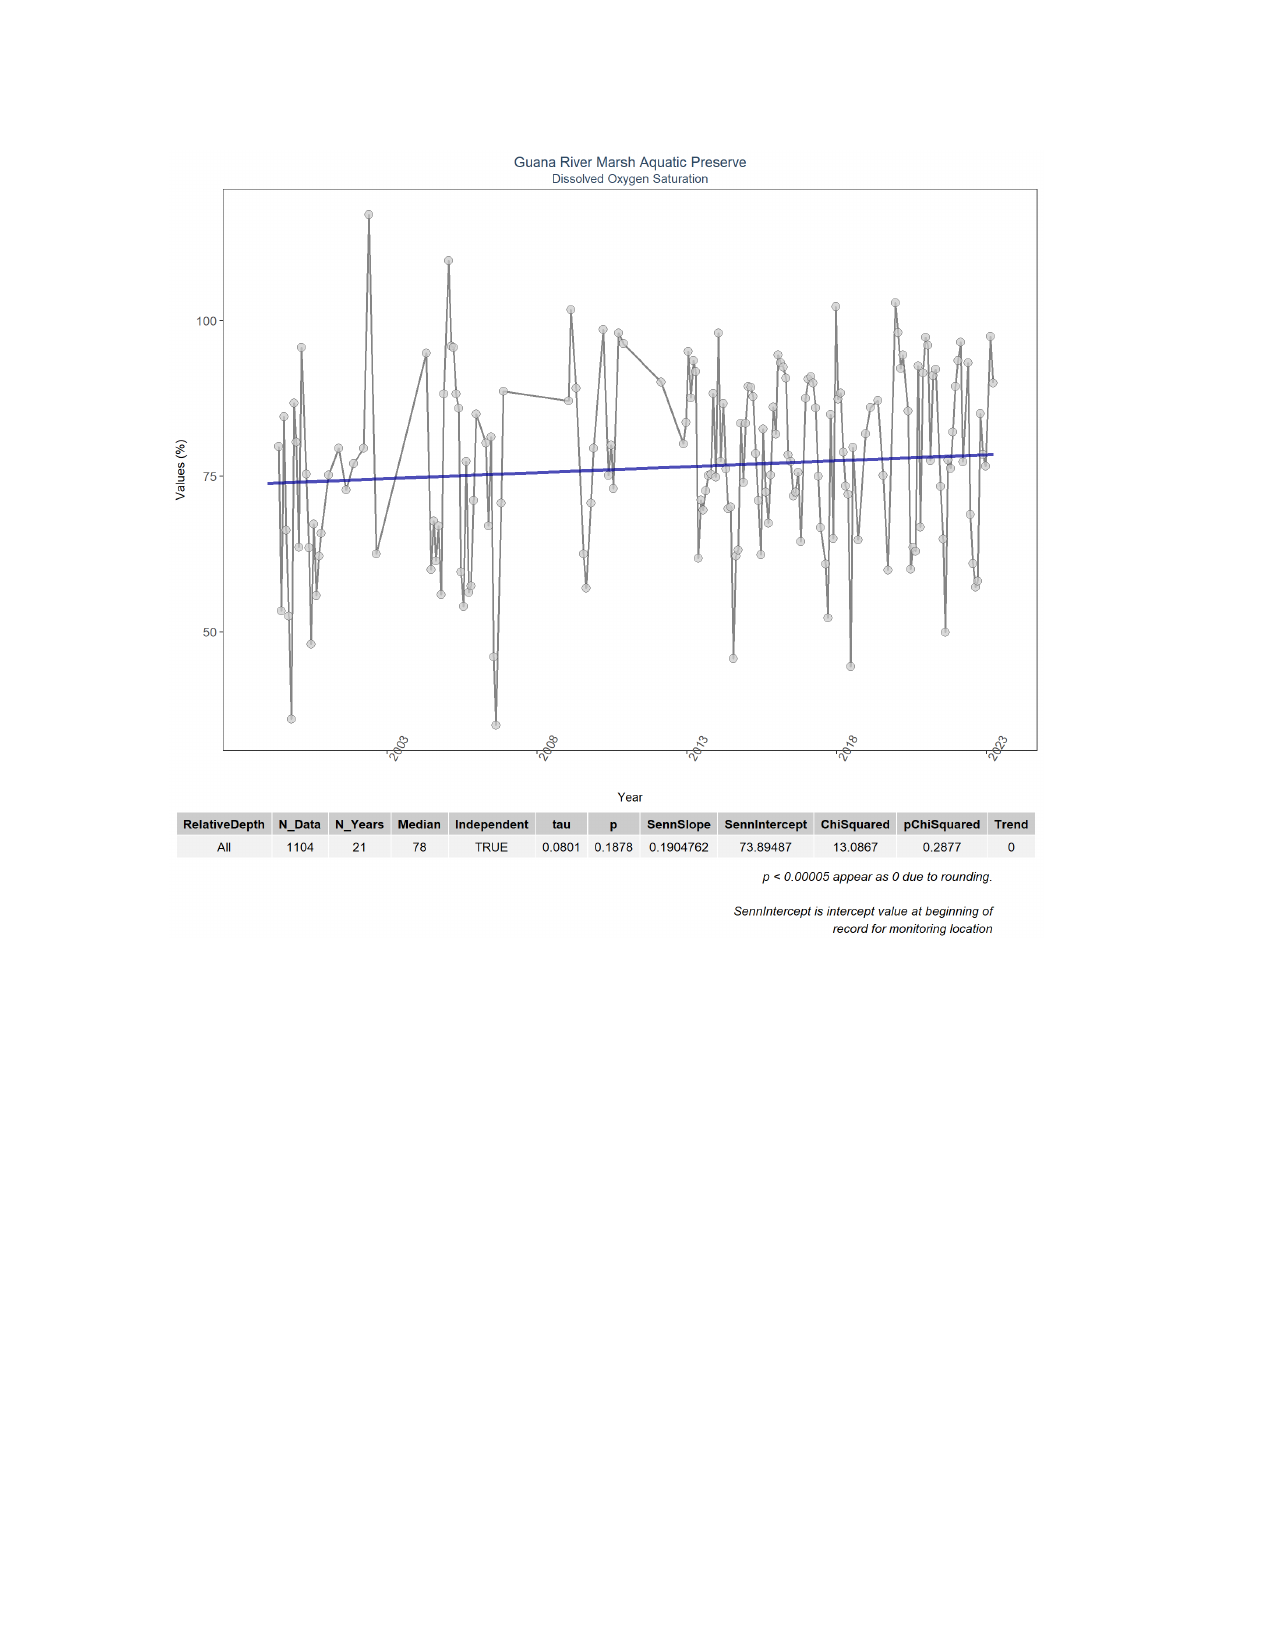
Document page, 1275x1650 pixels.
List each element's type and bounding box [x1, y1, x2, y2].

picture [168, 150, 1044, 938]
